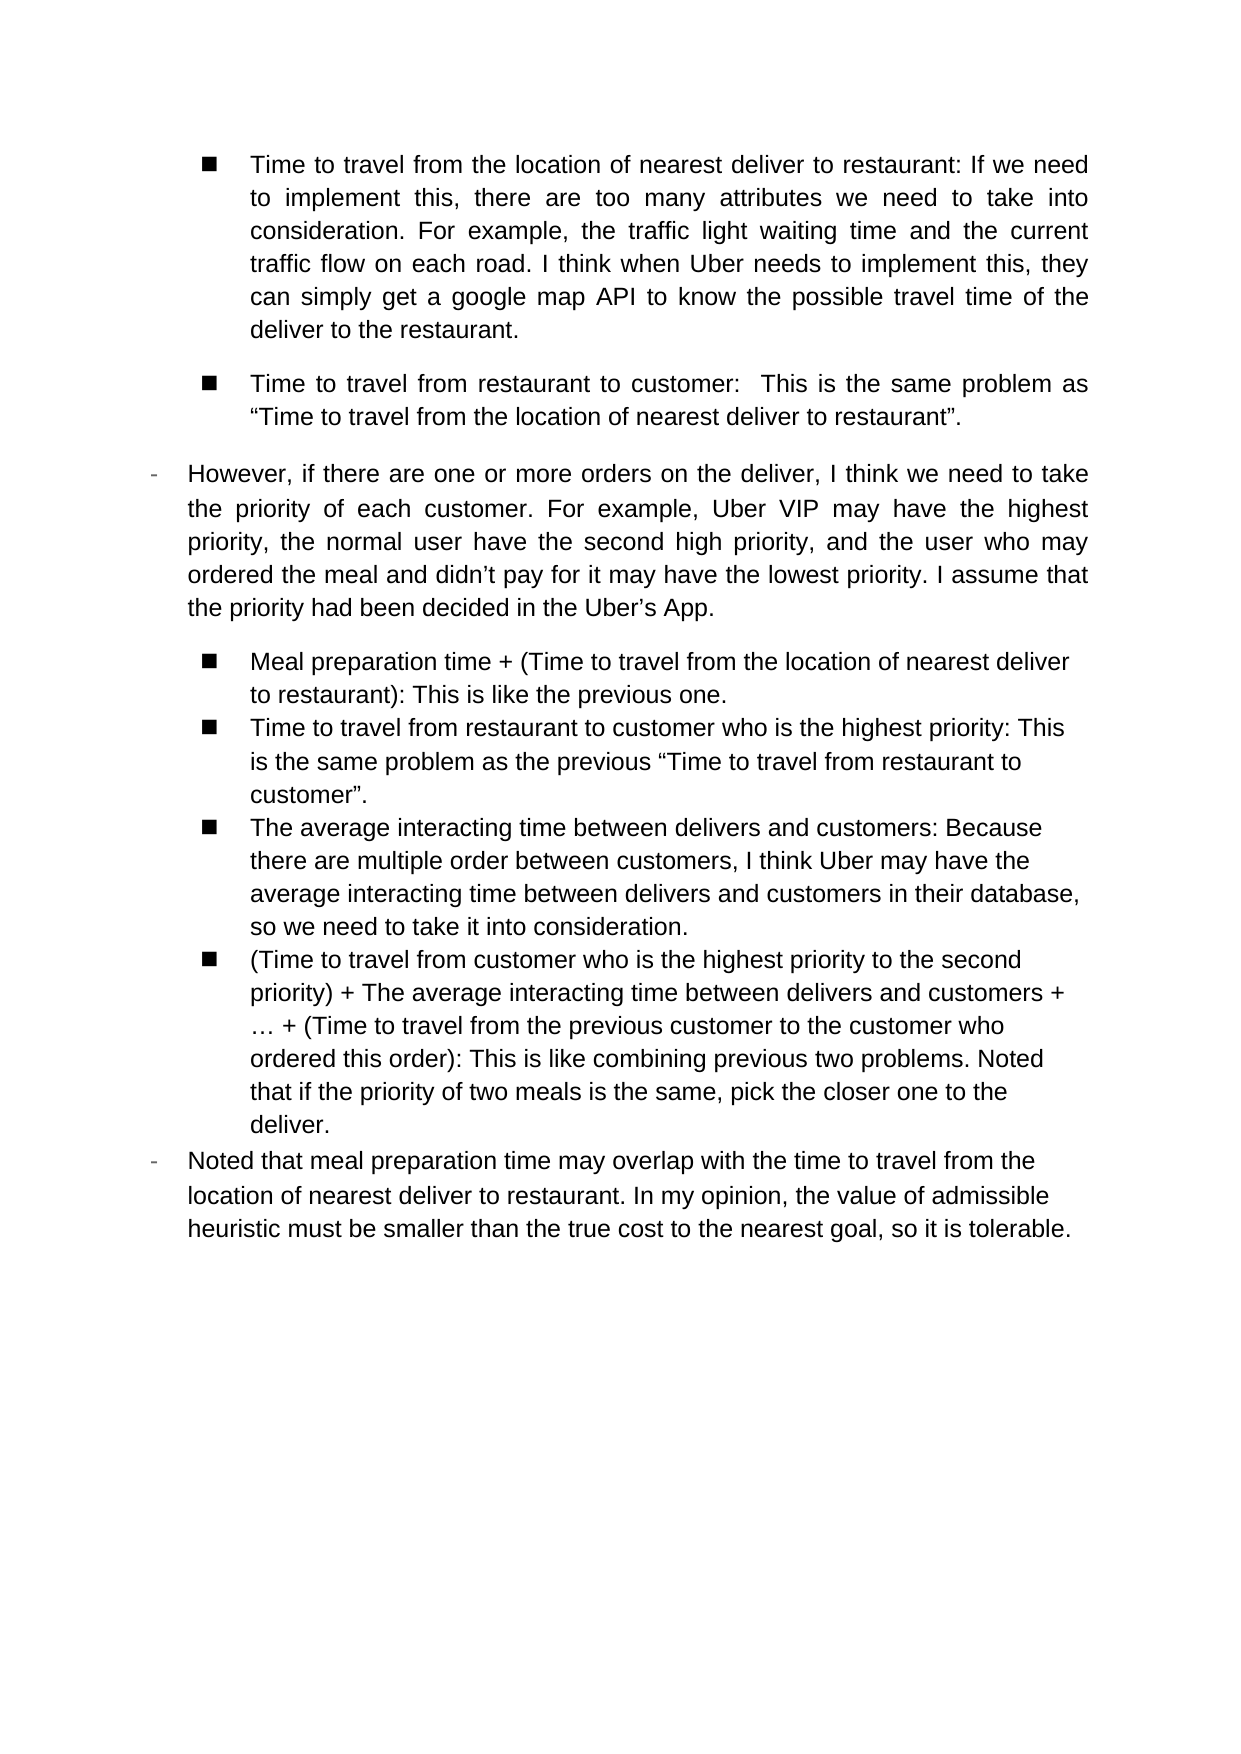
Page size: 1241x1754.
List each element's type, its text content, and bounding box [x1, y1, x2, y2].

list Meal preparation time + (Time to travel from the location of nearest deliver to restaurant): This is like the previous one. [200, 647, 1090, 709]
list The average interacting time between delivers and customers: Because there are multiple order between customers, I think Uber may have the average interacting time between delivers and customers in their database, so we need to take it into consideration. [200, 813, 1090, 941]
list Time to travel from the location of nearest deliver to restaurant: If we need to implement this, there are too many attributes we need to take into consideration. For example, the traffic light waiting time and the current traffic flow on each road. I think when Uber needs to implement this, they can simply get a google map API to know the possible travel time of the deliver to the restaurant. [200, 150, 1090, 344]
list Time to travel from restaurant to customer who is the highest priority: This is the same problem as the previous “Time to travel from restaurant to customer”. [200, 713, 1090, 808]
list Time to travel from restaurant to customer: This is the same problem as “Time to travel from the location of nearest deliver to restaurant”. [200, 369, 1090, 431]
list However, if there are one or more orders on the deliver, I think we need to take the priority of each customer. For example, Uber VIP may have the highest priority, the normal user have the second high priority, and the user who may ordered the meal and didn’t pay for it may have the lowest priority. I assume that the priority had been decided in the Uber’s App. [150, 456, 1090, 622]
list Noted that meal preparation time may overlap with the time to travel from the location of nearest deliver to restaurant. In my opinion, the value of admissible heuristic must be smaller than the true cost to the nearest goal, so it is tolerable. [150, 1143, 1090, 1243]
list (Time to travel from customer who is the highest priority to the second priority) + The average interacting time between delivers and customers + … + (Time to travel from the previous customer to the customer who ordered this order): This is like combining previous two problems. Noted that if the priority of two meals is the same, pick the closer one to the deliver. [200, 945, 1090, 1139]
